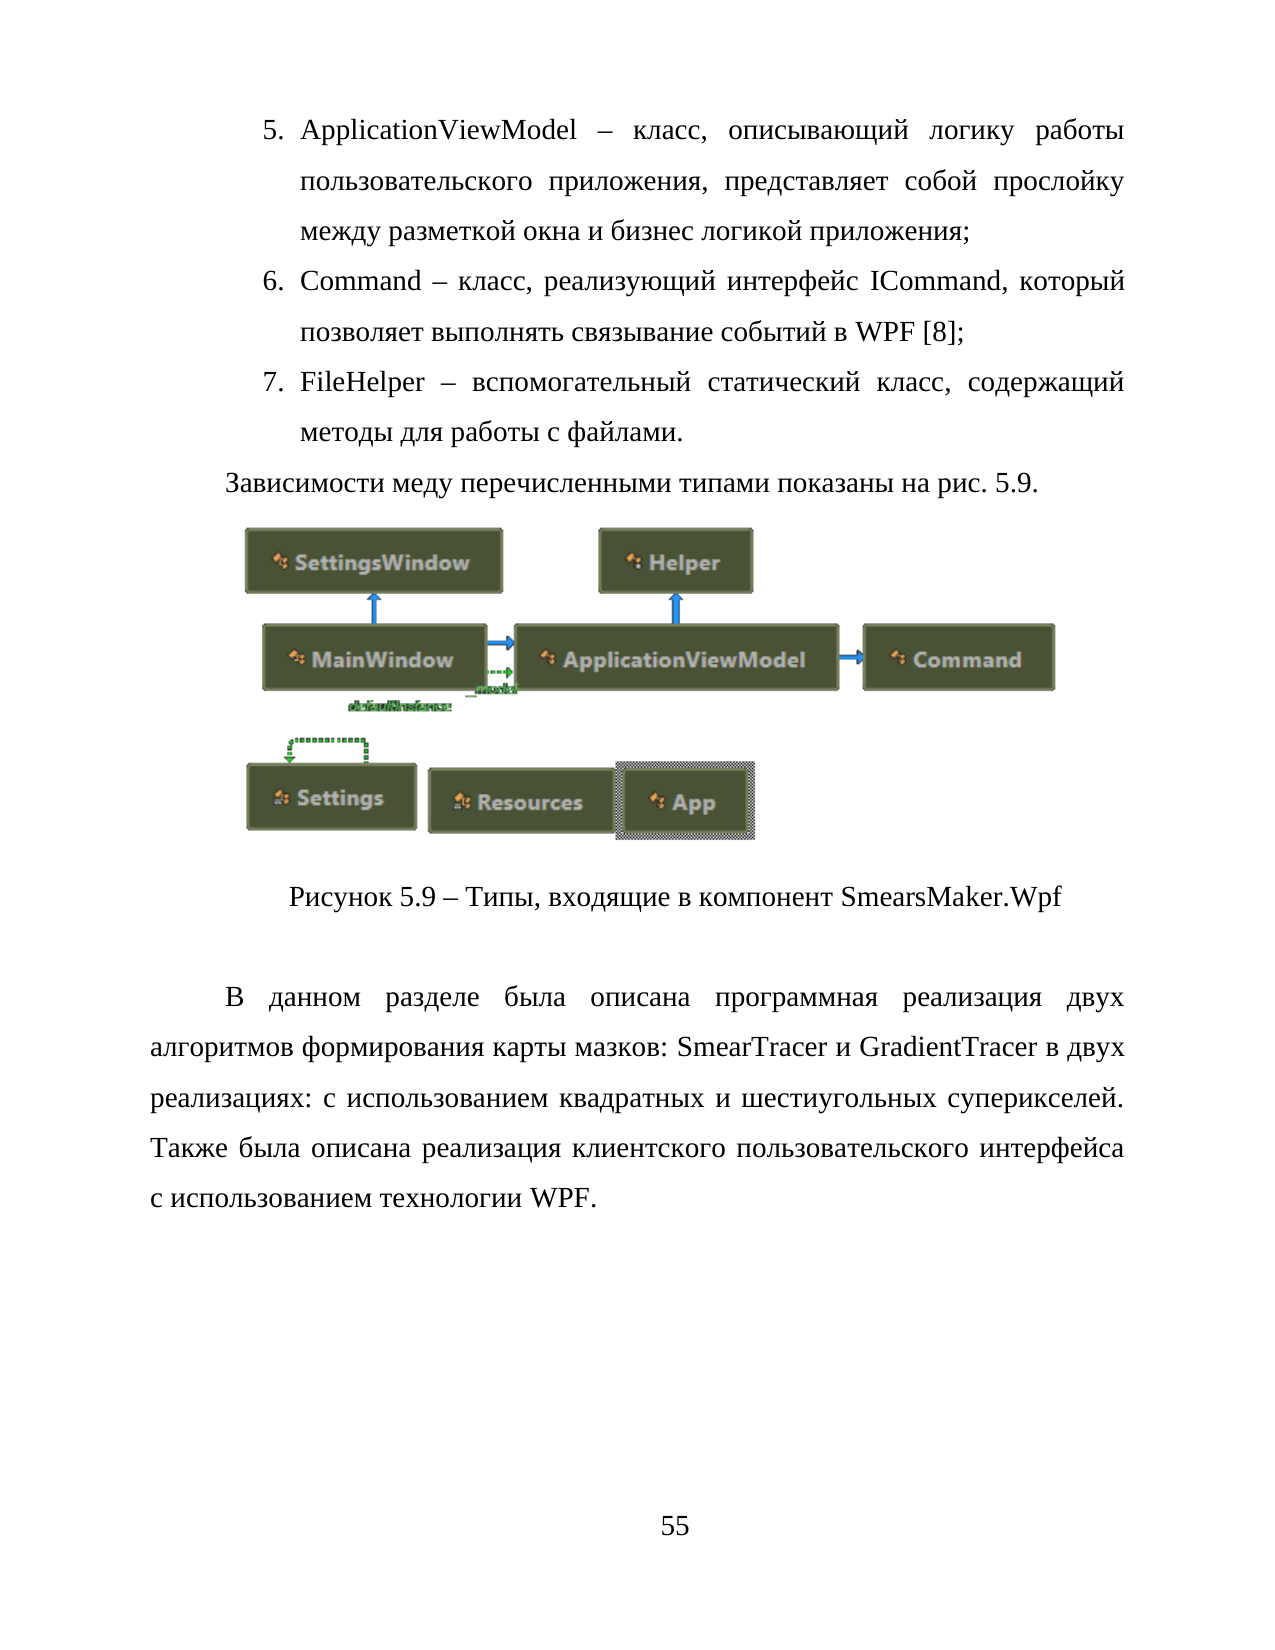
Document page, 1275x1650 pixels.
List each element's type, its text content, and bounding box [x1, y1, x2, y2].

text Рисунок 5.9 – Типы, входящие в компонент SmearsMaker.Wpf [150, 879, 1125, 912]
text В данном разделе была описана программная реализация двух алгоритмов формирования карты мазков: SmearTracer и GradientTracer в двух реализациях: с использованием квадратных и шестиугольных суперикселей. Также была описана реализация клиентского пользовательского интерфейса с использованием технологии WPF. [150, 979, 1125, 1214]
text Зависимости меду перечисленными типами показаны на рис. 5.9. [150, 465, 1125, 498]
picture [225, 515, 1082, 862]
list ApplicationViewModel – класс, описывающий логику работы пользовательского приложения, представляет собой прослойку между разметкой окна и бизнес логикой приложения; [262, 112, 1125, 247]
list Command – класс, реализующий интерфейс ICommand, который позволяет выполнять связывание событий в WPF [8]; [262, 263, 1125, 347]
list FileHelper – вспомогательный статический класс, содержащий методы для работы с файлами. [262, 364, 1125, 448]
